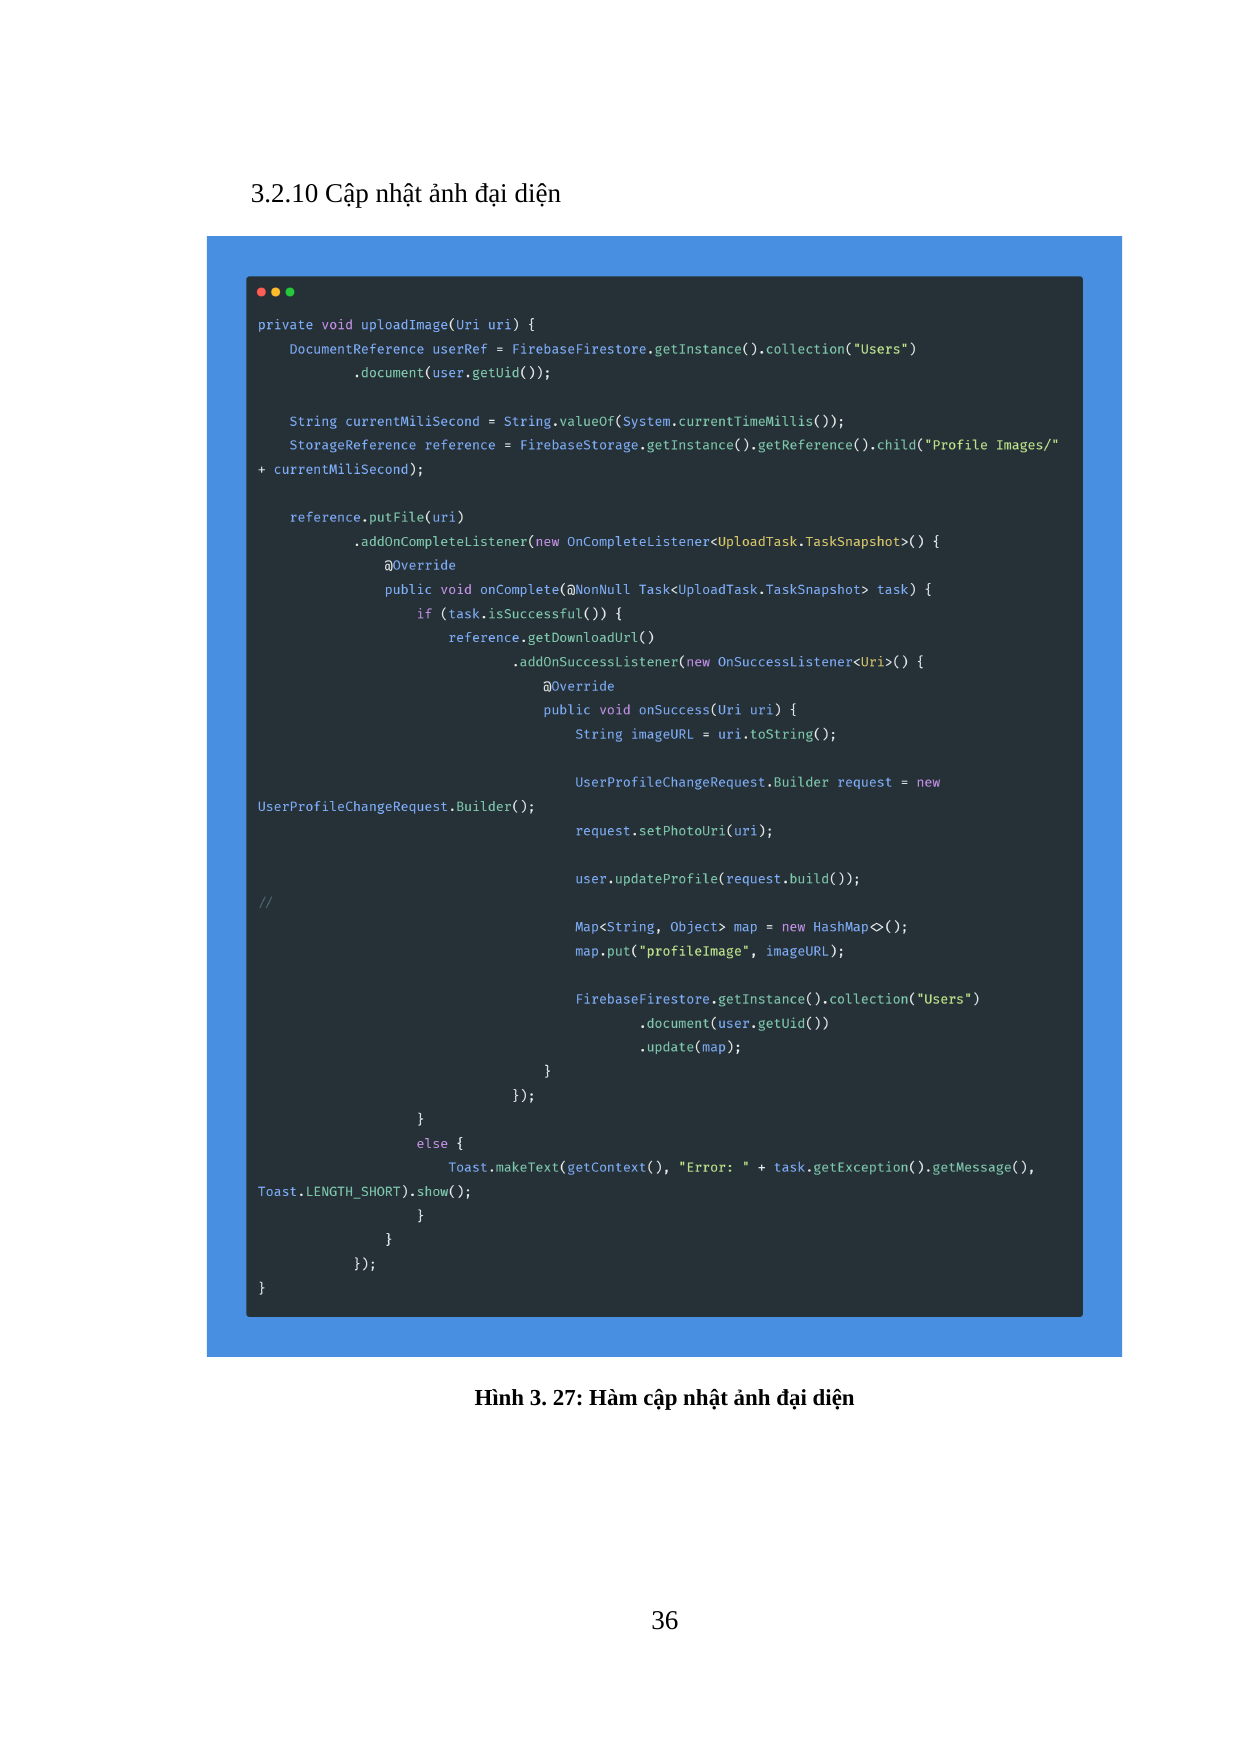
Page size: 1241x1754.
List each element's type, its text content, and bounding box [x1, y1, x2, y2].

picture [206, 236, 1123, 1357]
subtitle 3.2.10 Cập nhật ảnh đại diện [207, 177, 1122, 208]
